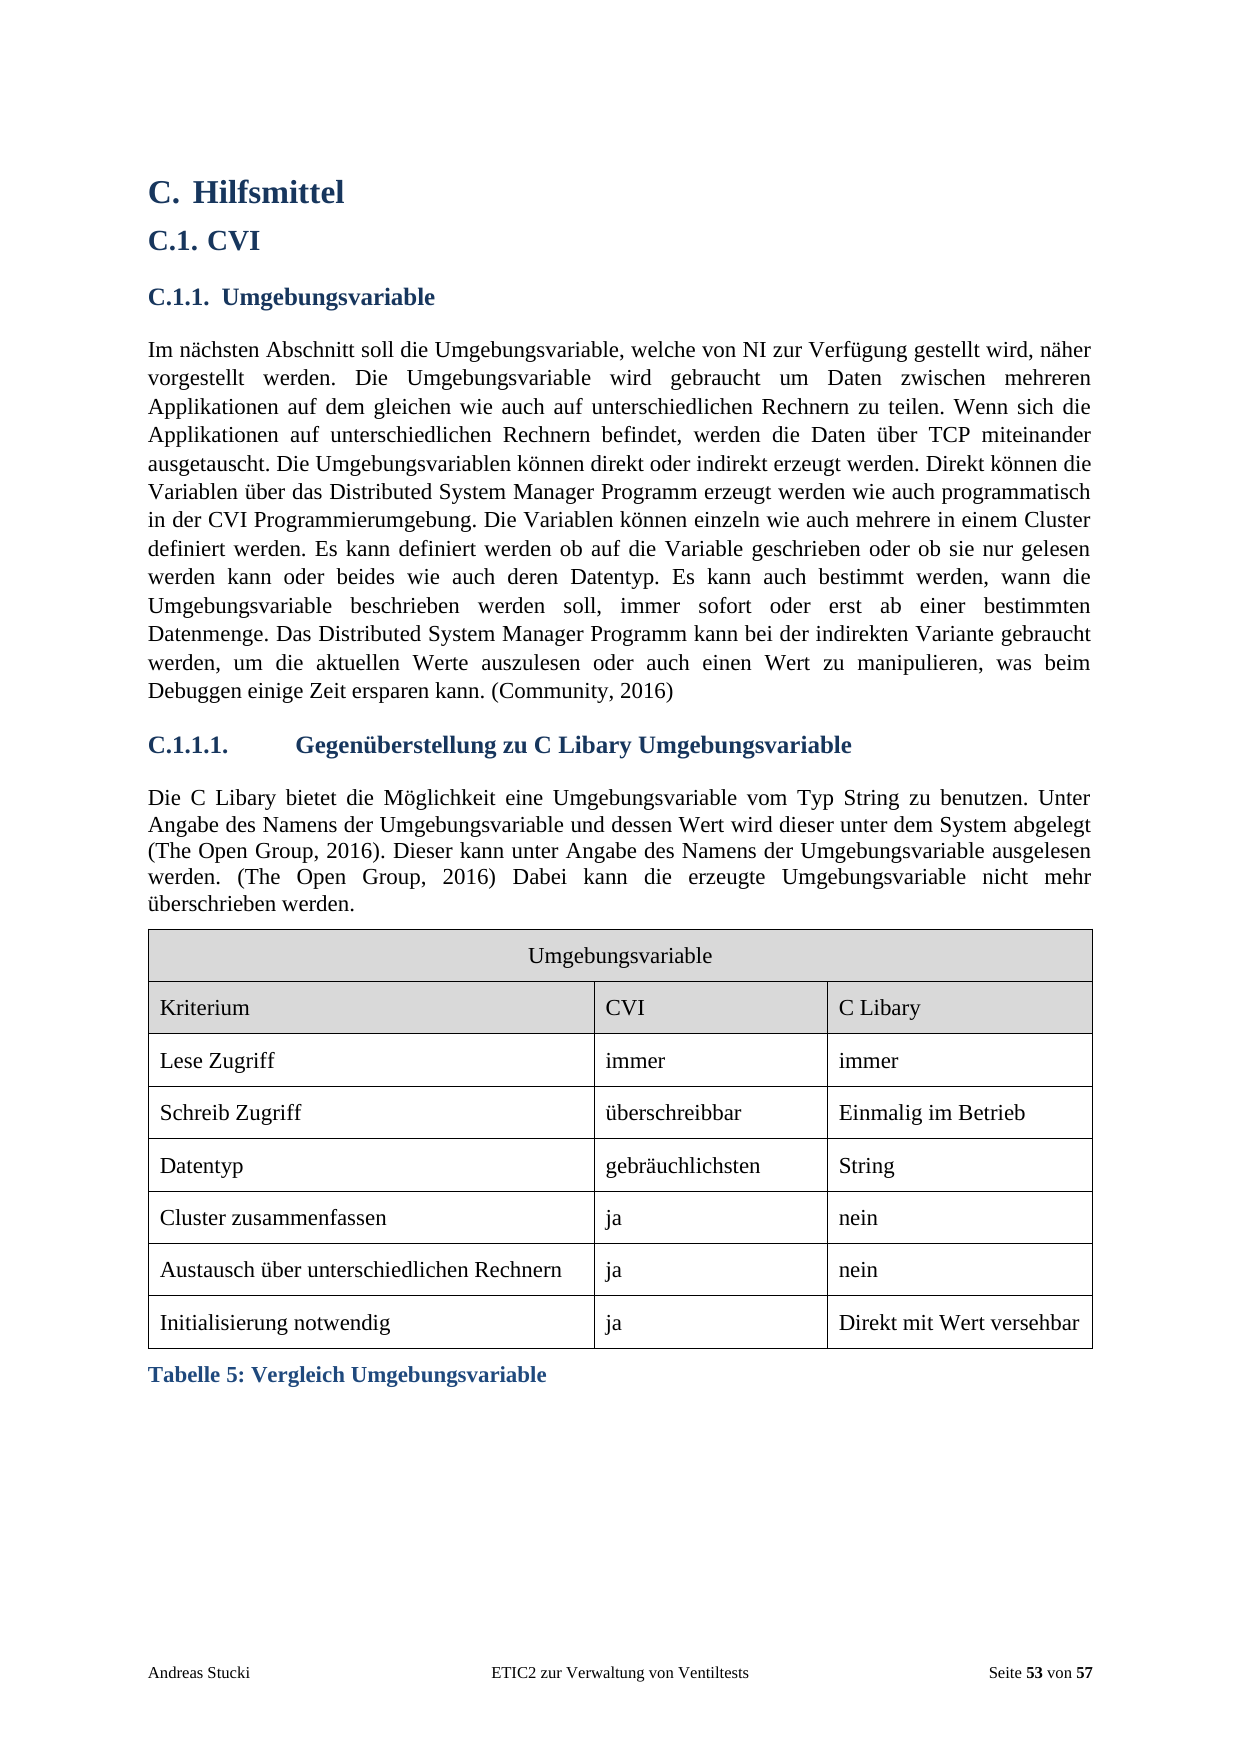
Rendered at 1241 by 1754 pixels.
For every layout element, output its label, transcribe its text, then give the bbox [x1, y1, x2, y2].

table_cell C Libary [828, 982, 1092, 1033]
table_cell immer [828, 1034, 1092, 1086]
text Die C Libary bietet die Möglichkeit eine Umgebungsvariable vom Typ String zu benutzen. Unter Angabe des Namens der Umgebungsvariable und dessen Wert wird dieser unter dem System abgelegt . Dieser kann unter Angabe des Namens der Umgebungsvariable ausgelesen werden. Dabei kann die erzeugte Umgebungsvariable nicht mehr überschrieben werden. [148, 784, 1092, 916]
subtitle C. Hilfsmittel [148, 173, 1092, 211]
table_cell immer [595, 1034, 827, 1086]
table_cell gebräuchlichsten [595, 1139, 827, 1191]
text Tabelle 5: Vergleich Umgebungsvariable [148, 1361, 1092, 1388]
table_cell Austausch über unterschiedlichen Rechnern [149, 1244, 594, 1295]
table_cell Cluster zusammenfassen [149, 1192, 594, 1243]
table_cell Initialisierung notwendig [149, 1296, 594, 1348]
table_cell CVI [595, 982, 827, 1033]
table_cell Einmalig im Betrieb [828, 1087, 1092, 1138]
table_cell nein [828, 1192, 1092, 1243]
table_cell Schreib Zugriff [149, 1087, 594, 1138]
subtitle C.1.1. Umgebungsvariable [148, 282, 1092, 311]
table_cell Direkt mit Wert versehbar [828, 1296, 1092, 1348]
table_cell ja [595, 1244, 827, 1295]
table_cell überschreibbar [595, 1087, 827, 1138]
table_cell String [828, 1139, 1092, 1191]
table_cell Datentyp [149, 1139, 594, 1191]
text Im nächsten Abschnitt soll die Umgebungsvariable, welche von NI zur Verfügung gestellt wird, näher vorgestellt werden. Die Umgebungsvariable wird gebraucht um Daten zwischen mehreren Applikationen auf dem gleichen wie auch auf unterschiedlichen Rechnern zu teilen. Wenn sich die Applikationen auf unterschiedlichen Rechnern befindet, werden die Daten über TCP miteinander ausgetauscht. Die Umgebungsvariablen können direkt oder indirekt erzeugt werden. Direkt können die Variablen über das Distributed System Manager Programm erzeugt werden wie auch programmatisch in der CVI Programmierumgebung. Die Variablen können einzeln wie auch mehrere in einem Cluster definiert werden. Es kann definiert werden ob auf die Variable geschrieben oder ob sie nur gelesen werden kann oder beides wie auch deren Datentyp. Es kann auch bestimmt werden, wann die Umgebungsvariable beschrieben werden soll, immer sofort oder erst ab einer bestimmten Datenmenge. Das Distributed System Manager Programm kann bei der indirekten Variante gebraucht werden, um die aktuellen Werte auszulesen oder auch einen Wert zu manipulieren, was beim Debuggen einige Zeit ersparen kann. [148, 336, 1092, 703]
table_cell Kriterium [149, 982, 594, 1033]
subtitle C.1.1.1. Gegenüberstellung zu C Libary Umgebungsvariable [148, 731, 1092, 759]
table_cell nein [828, 1244, 1092, 1295]
table_cell ja [595, 1296, 827, 1348]
table_cell ja [595, 1192, 827, 1243]
table_header Umgebungsvariable [149, 930, 1092, 981]
table_cell Lese Zugriff [149, 1034, 594, 1086]
subtitle C.1. CVI [148, 223, 1092, 257]
